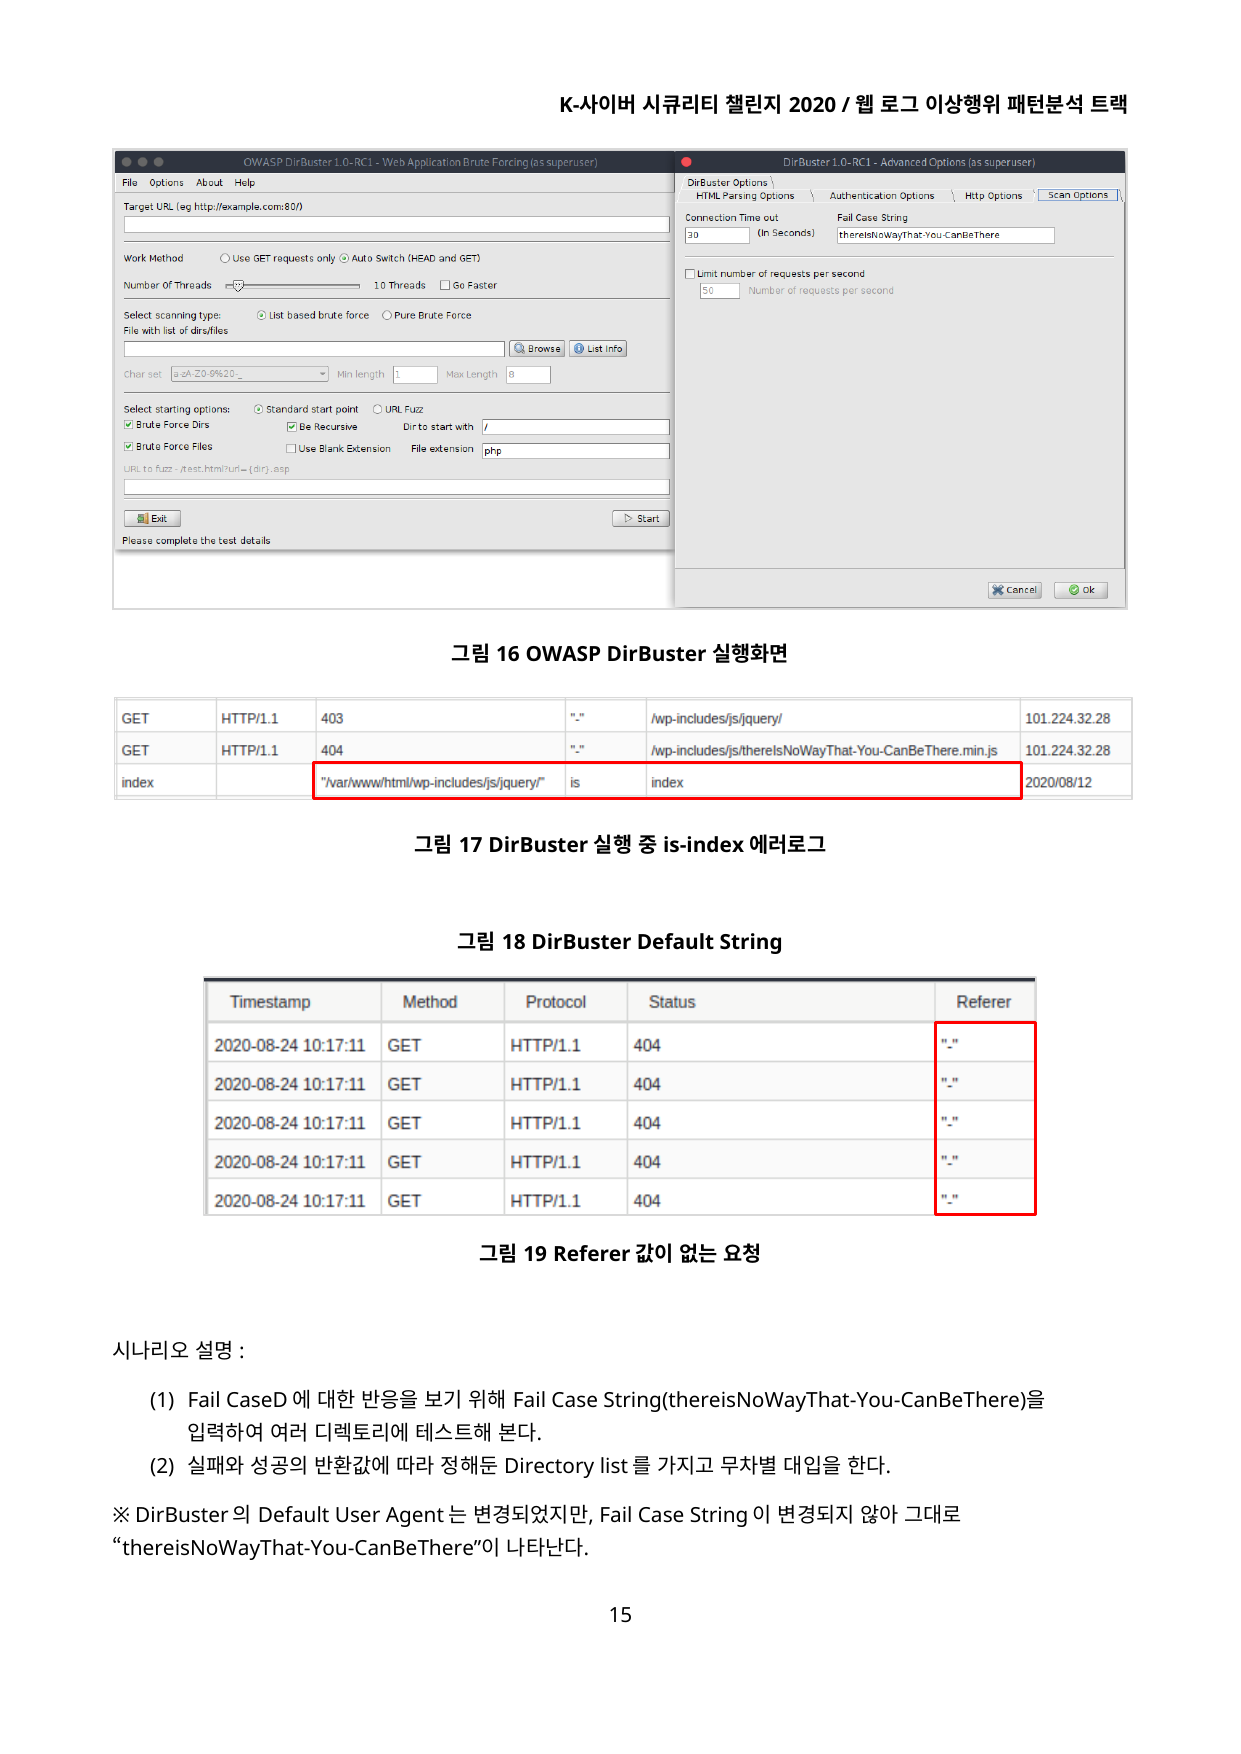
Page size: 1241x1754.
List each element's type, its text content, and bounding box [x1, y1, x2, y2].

picture [114, 150, 1126, 608]
text 시나리오 설명 : [112, 1334, 1128, 1364]
picture [115, 698, 1131, 799]
list 실패와 성공의 반환값에 따라 정해둔 Directory list를 가지고 무차별 대입을 한다. [150, 1449, 1128, 1479]
picture [204, 978, 1035, 1214]
list Fail CaseD에 대한 반응을 보기 위해 Fail Case String(thereisNoWayThat-You-CanBeThere)을 입력하여 여러 디렉토리에 테스트해 본다. [150, 1383, 1128, 1446]
picture [315, 764, 1020, 797]
text ※ DirBuster의 Default User Agent는 변경되었지만, Fail Case String이 변경되지 않아 그대로 “thereisNoWayThat-You-CanBeThere”이 나타난다. [112, 1498, 1128, 1561]
picture [937, 1024, 1034, 1213]
